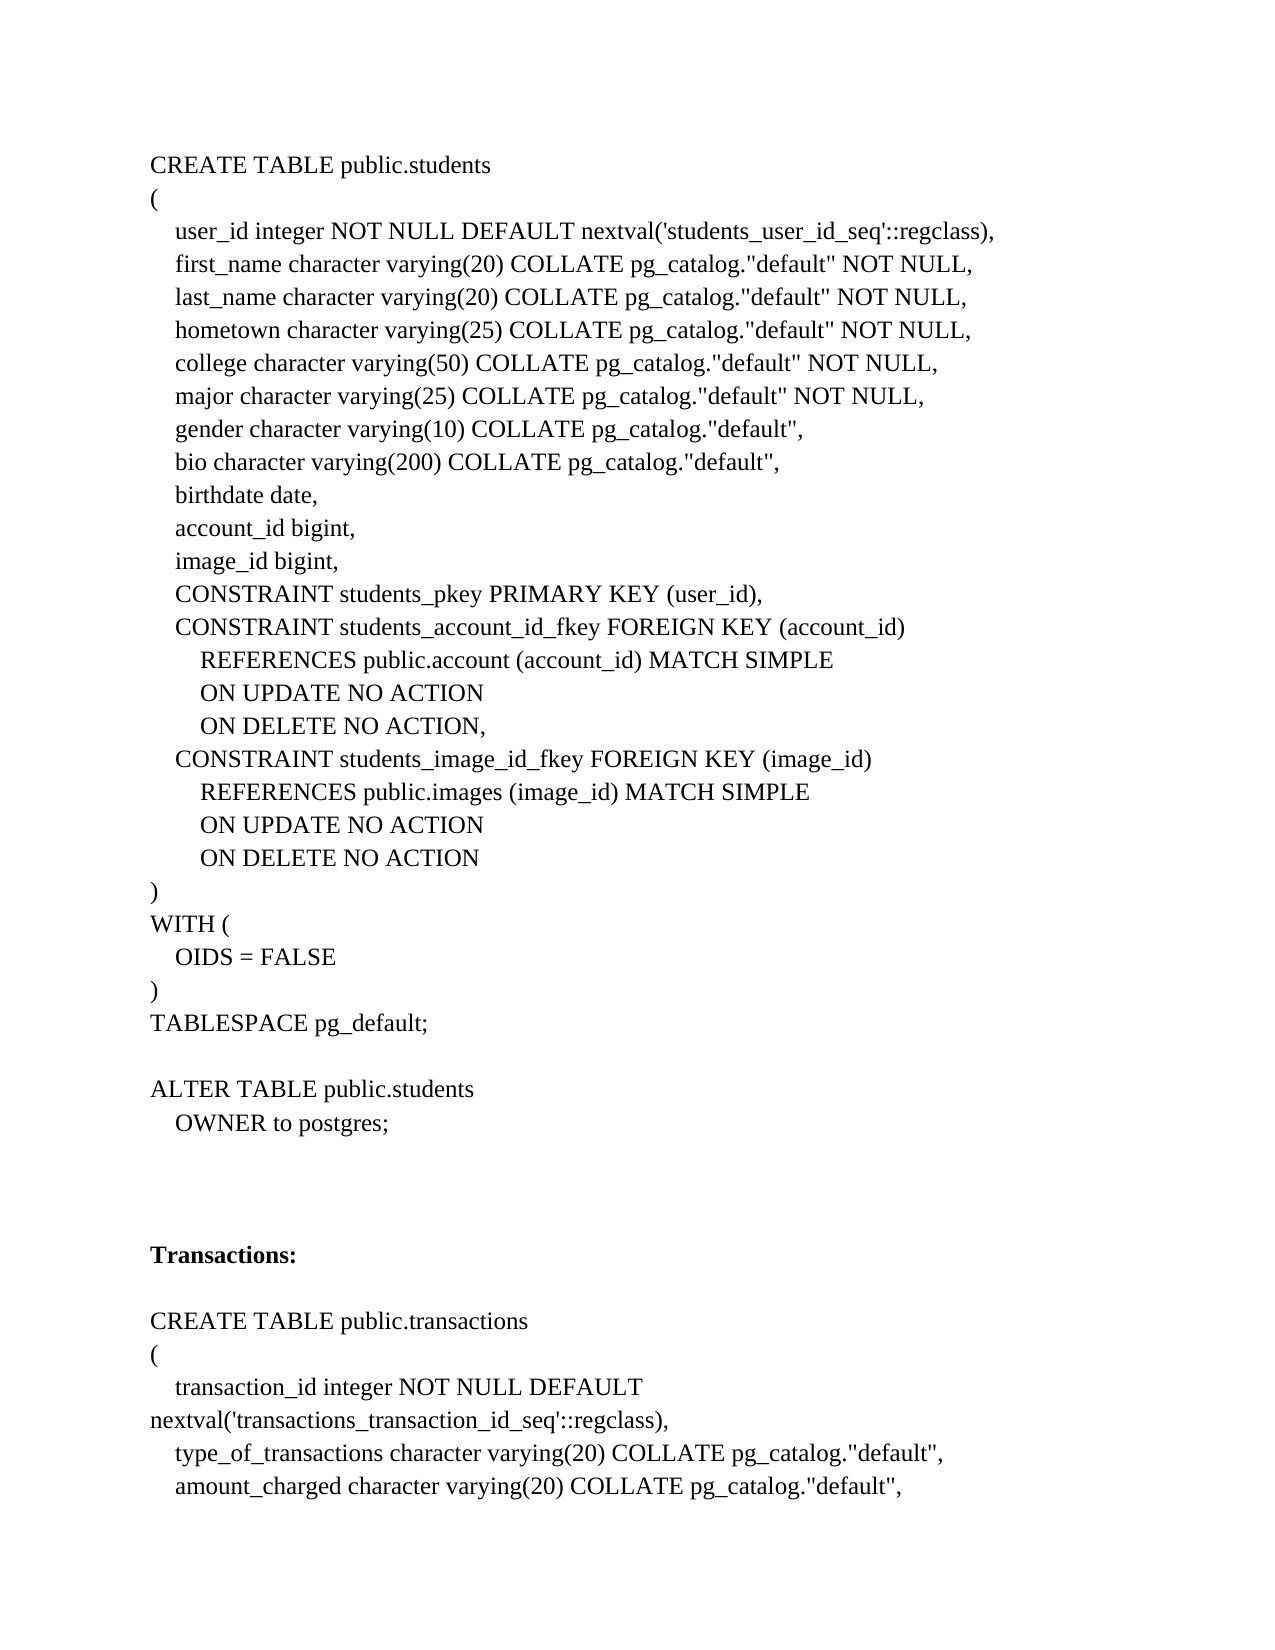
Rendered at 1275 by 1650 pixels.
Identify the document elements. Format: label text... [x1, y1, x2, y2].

text OIDS = FALSE [150, 942, 1125, 971]
text ON DELETE NO ACTION, [150, 711, 1125, 740]
text REFERENCES public.account (account_id) MATCH SIMPLE [150, 645, 1125, 674]
text ) [150, 876, 1125, 905]
text CREATE TABLE public.students [150, 150, 1125, 179]
text ( [150, 183, 1125, 212]
text bio character varying(200) COLLATE pg_catalog."default", [150, 447, 1125, 476]
text type_of_transactions character varying(20) COLLATE pg_catalog."default", [150, 1438, 1125, 1467]
text ON DELETE NO ACTION [150, 843, 1125, 872]
text account_id bigint, [150, 513, 1125, 542]
text WITH ( [150, 909, 1125, 938]
text ON UPDATE NO ACTION [150, 810, 1125, 839]
text ON UPDATE NO ACTION [150, 678, 1125, 707]
text last_name character varying(20) COLLATE pg_catalog."default" NOT NULL, [150, 282, 1125, 311]
text image_id bigint, [150, 546, 1125, 575]
text amount_charged character varying(20) COLLATE pg_catalog."default", [150, 1471, 1125, 1499]
text CONSTRAINT students_account_id_fkey FOREIGN KEY (account_id) [150, 612, 1125, 641]
text birthdate date, [150, 480, 1125, 509]
text OWNER to postgres; [150, 1108, 1125, 1136]
text college character varying(50) COLLATE pg_catalog."default" NOT NULL, [150, 348, 1125, 377]
text hometown character varying(25) COLLATE pg_catalog."default" NOT NULL, [150, 315, 1125, 344]
text user_id integer NOT NULL DEFAULT nextval('students_user_id_seq'::regclass), [150, 216, 1125, 245]
text REFERENCES public.images (image_id) MATCH SIMPLE [150, 777, 1125, 806]
text gender character varying(10) COLLATE pg_catalog."default", [150, 414, 1125, 443]
text first_name character varying(20) COLLATE pg_catalog."default" NOT NULL, [150, 249, 1125, 278]
text transaction_id integer NOT NULL DEFAULT nextval('transactions_transaction_id_seq'::regclass), [150, 1372, 1125, 1433]
text CONSTRAINT students_pkey PRIMARY KEY (user_id), [150, 579, 1125, 608]
text ) [150, 976, 1125, 1004]
text CREATE TABLE public.transactions [150, 1306, 1125, 1334]
text Transactions: [150, 1240, 1125, 1268]
text ALTER TABLE public.students [150, 1074, 1125, 1103]
text ( [150, 1339, 1125, 1367]
text TABLESPACE pg_default; [150, 1008, 1125, 1037]
text major character varying(25) COLLATE pg_catalog."default" NOT NULL, [150, 381, 1125, 410]
text CONSTRAINT students_image_id_fkey FOREIGN KEY (image_id) [150, 744, 1125, 773]
